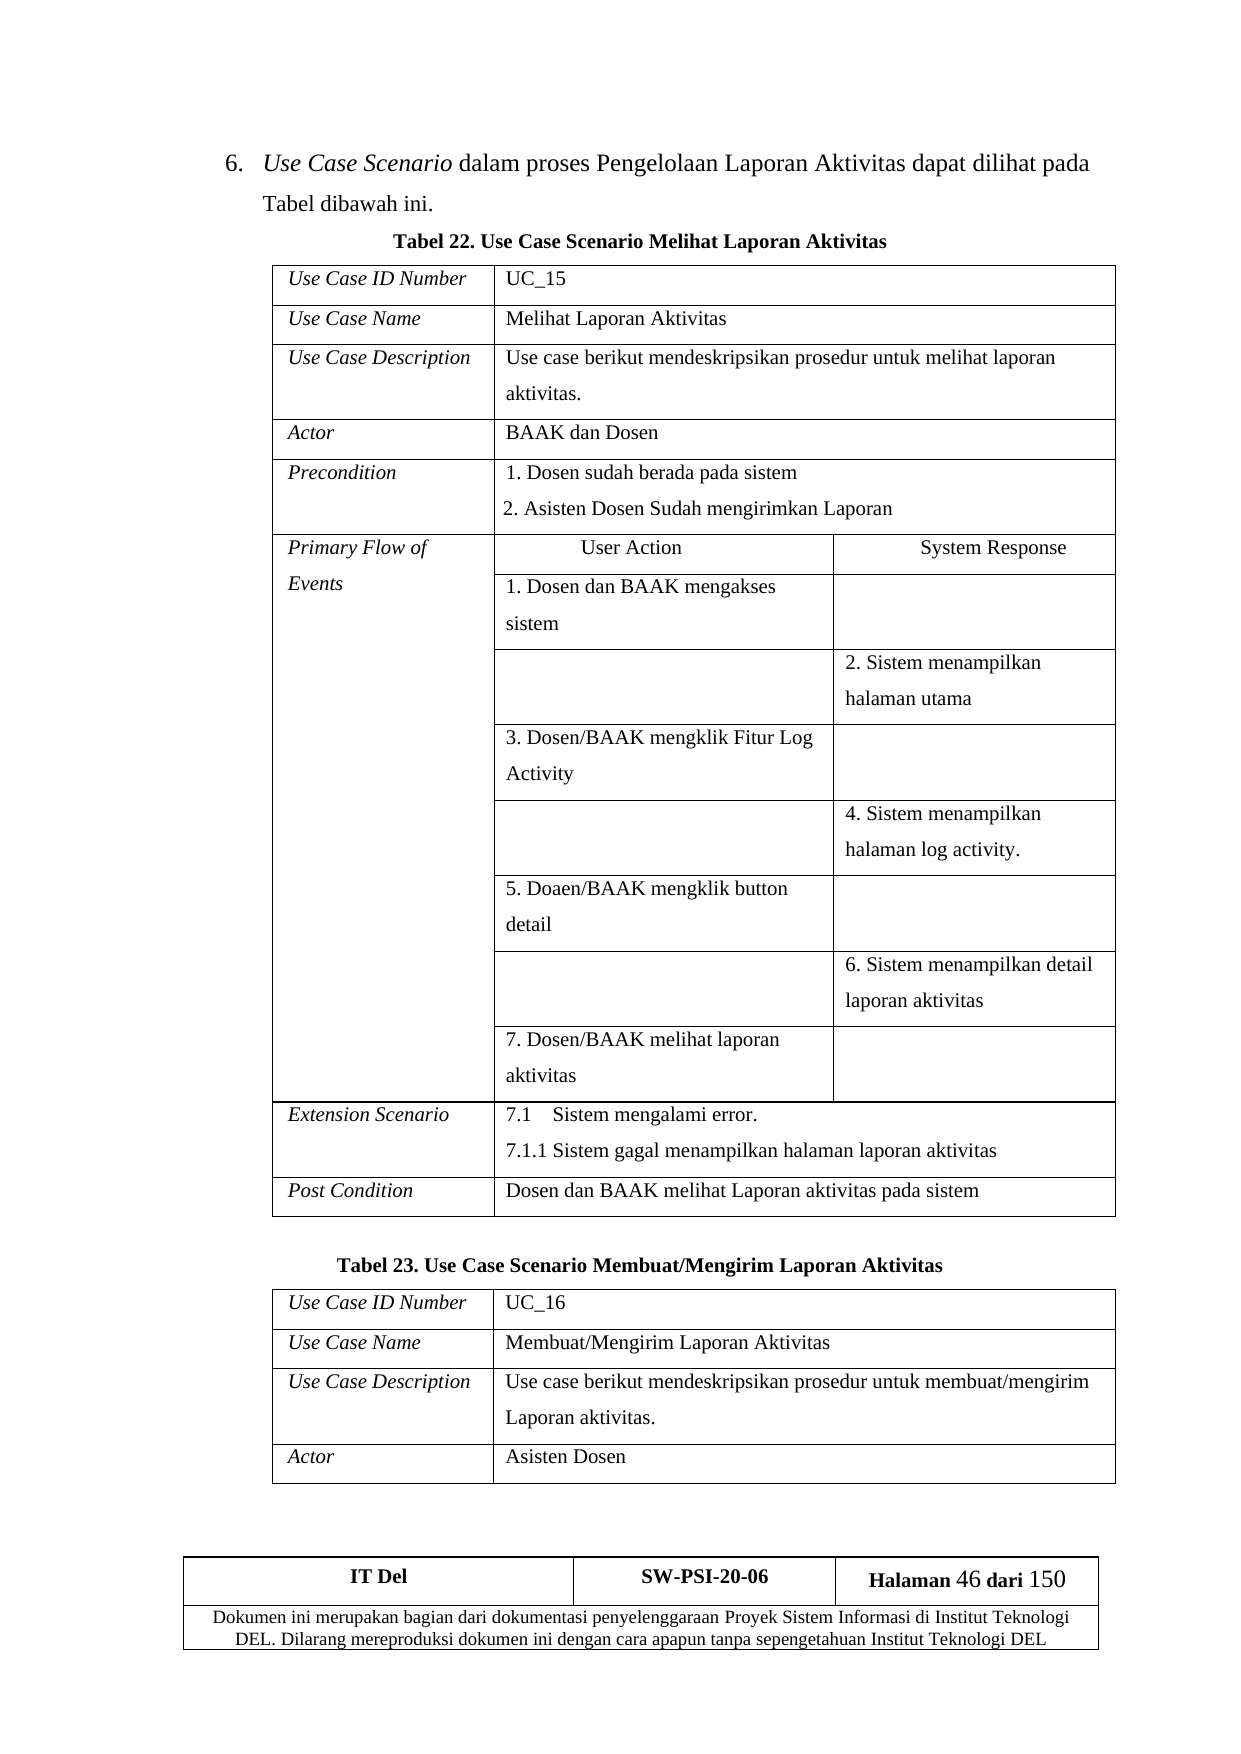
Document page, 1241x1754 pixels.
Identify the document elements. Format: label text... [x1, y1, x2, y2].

text Tabel 22. Use Case Scenario Melihat Laporan Aktivitas [187, 229, 1092, 253]
table_header UC_16 [494, 1290, 1115, 1329]
table_cell Precondition [273, 460, 494, 534]
table_cell [495, 801, 833, 875]
table_cell Post Condition [273, 1178, 494, 1216]
table_cell Asisten Dosen [494, 1445, 1115, 1483]
table_cell Use Case Description [273, 345, 494, 419]
table_cell 5. Doaen/BAAK mengklik button detail [495, 876, 833, 951]
table_cell Melihat Laporan Aktivitas [495, 306, 1115, 344]
table_cell [495, 952, 833, 1026]
table_header UC_15 [495, 266, 1115, 304]
table_cell 2. Sistem menampilkan halaman utama [834, 650, 1115, 724]
table_cell 1. Dosen sudah berada pada sistem 2. Asisten Dosen Sudah mengirimkan Laporan [495, 460, 1115, 534]
table_cell [834, 575, 1115, 649]
table_cell [834, 725, 1115, 800]
table_cell Use case berikut mendeskripsikan prosedur untuk melihat laporan aktivitas. [495, 345, 1115, 419]
table_cell [834, 1027, 1115, 1101]
table_cell Use case berikut mendeskripsikan prosedur untuk membuat/mengirim Laporan aktivitas. [494, 1369, 1115, 1443]
table_cell User Action [495, 535, 833, 573]
table_cell System Response [834, 535, 1115, 573]
table_cell 4. Sistem menampilkan halaman log activity. [834, 801, 1115, 875]
table_header Use Case ID Number [273, 1290, 493, 1329]
table_cell 1. Dosen dan BAAK mengakses sistem [495, 575, 833, 649]
table_cell 7. Dosen/BAAK melihat laporan aktivitas [495, 1027, 833, 1101]
table_cell [495, 650, 833, 724]
table_cell Dosen dan BAAK melihat Laporan aktivitas pada sistem [495, 1178, 1115, 1216]
text Tabel 23. Use Case Scenario Membuat/Mengirim Laporan Aktivitas [187, 1253, 1092, 1277]
table_cell Actor [273, 420, 494, 459]
table_cell Use Case Name [273, 1330, 493, 1368]
table_cell BAAK dan Dosen [495, 420, 1115, 459]
table_cell 6. Sistem menampilkan detail laporan aktivitas [834, 952, 1115, 1026]
table_cell Use Case Name [273, 306, 494, 344]
table_cell 3. Dosen/BAAK mengklik Fitur Log Activity [495, 725, 833, 800]
table_cell Primary Flow of Events [273, 535, 494, 1101]
table_header Use Case ID Number [273, 266, 494, 304]
table_cell Membuat/Mengirim Laporan Aktivitas [494, 1330, 1115, 1368]
table_cell Actor [273, 1445, 493, 1483]
table_cell Use Case Description [273, 1369, 493, 1443]
table_cell 7.1 Sistem mengalami error. 7.1.1 Sistem gagal menampilkan halaman laporan aktivitas [495, 1103, 1115, 1177]
list Use Case Scenario dalam proses Pengelolaan Laporan Aktivitas dapat dilihat pada Tabel dibawah ini. [225, 148, 1092, 216]
table_cell Extension Scenario [273, 1103, 494, 1177]
table_cell [834, 876, 1115, 951]
